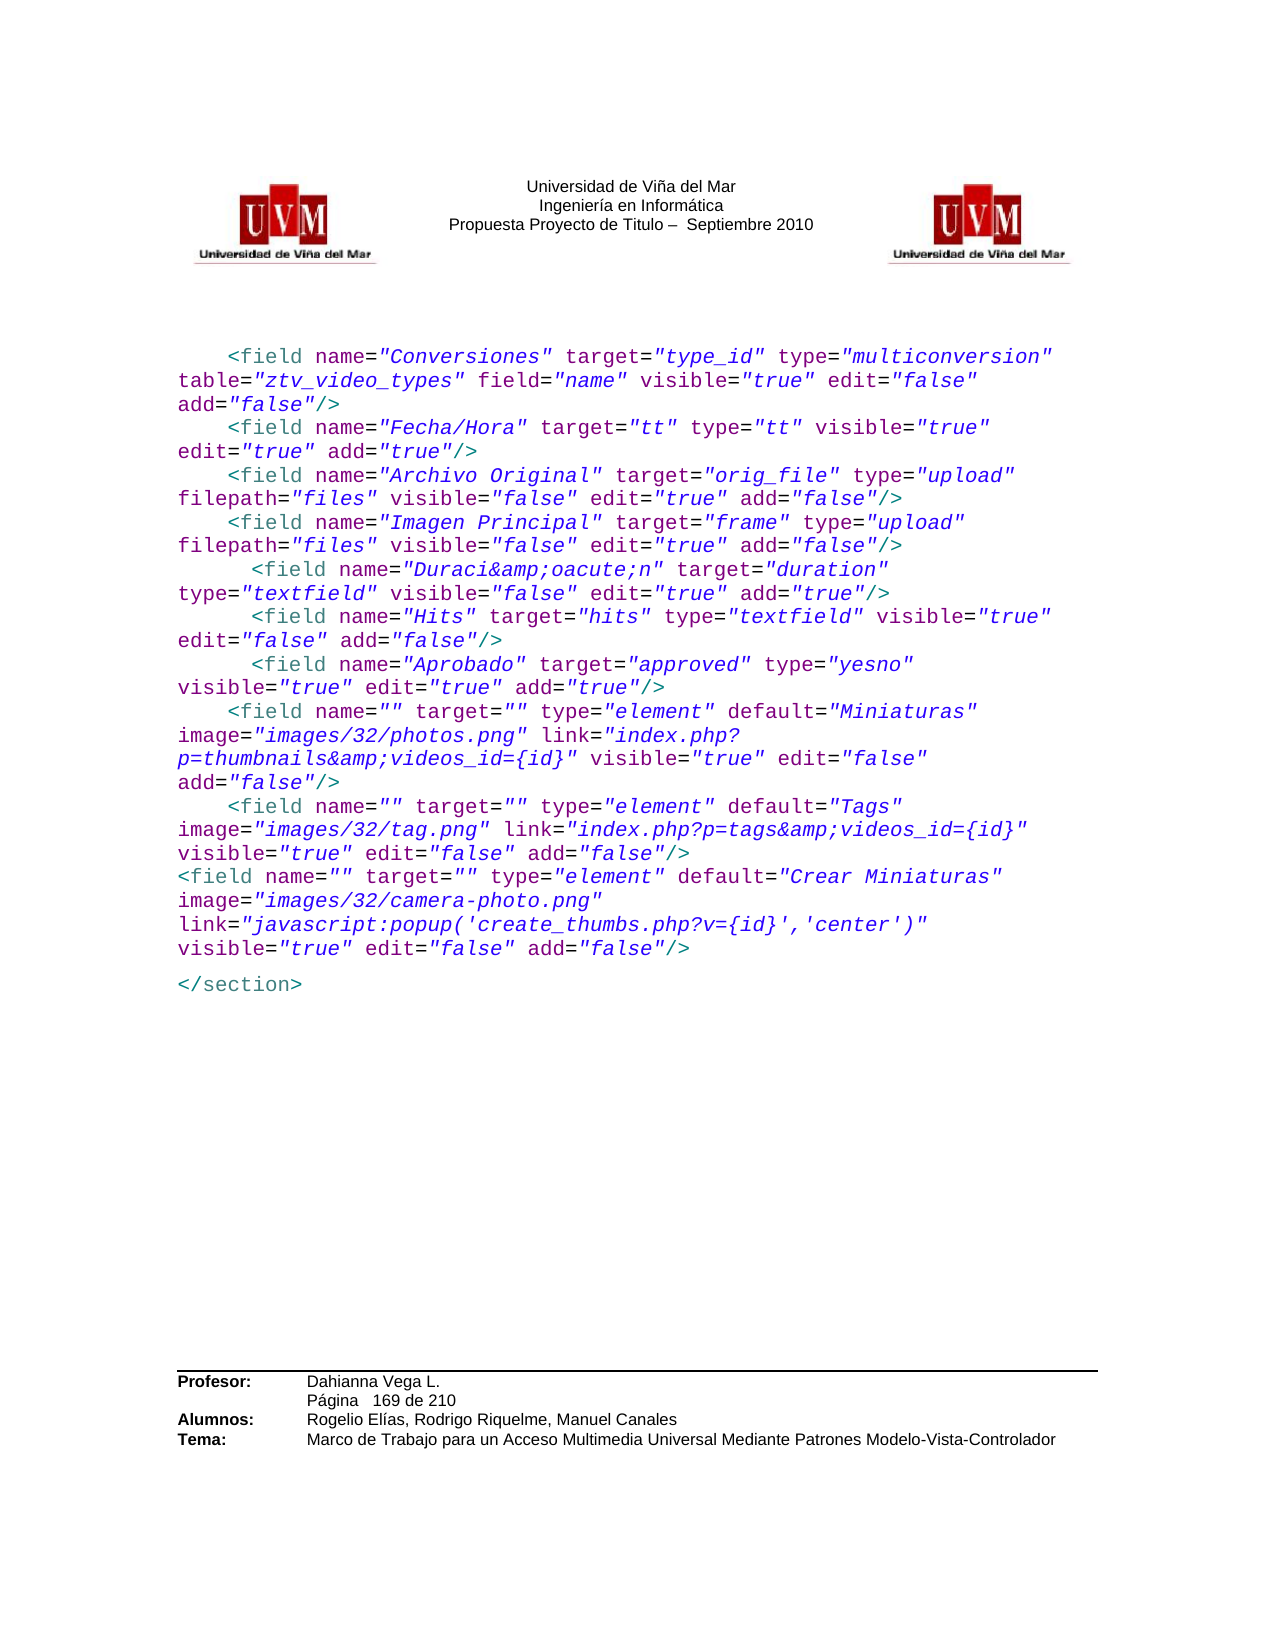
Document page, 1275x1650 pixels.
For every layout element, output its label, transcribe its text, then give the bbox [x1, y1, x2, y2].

text <field name="Conversiones" target="type_id" type="multiconversion" table="ztv_video_types" field="name" visible="true" edit="false" add="false"/> [177, 346, 1098, 417]
text <field name="Hits" target="hits" type="textfield" visible="true" edit="false" add="false"/> [177, 606, 1098, 654]
picture [177, 176, 390, 267]
picture [871, 176, 1084, 267]
text <field name="Imagen Principal" target="frame" type="upload" filepath="files" visible="false" edit="true" add="false"/> [177, 512, 1098, 559]
text <field name="" target="" type="element" default="Miniaturas" image="images/32/photos.png" link="index.php?p=thumbnails&amp;videos_id={id}" visible="true" edit="false" add="false"/> [177, 701, 1098, 796]
text <field name="Aprobado" target="approved" type="yesno" visible="true" edit="true" add="true"/> [177, 654, 1098, 701]
text <field name="Fecha/Hora" target="tt" type="tt" visible="true" edit="true" add="true"/> [177, 417, 1098, 464]
text </section> [177, 974, 1098, 997]
text <field name="" target="" type="element" default="Tags" image="images/32/tag.png" link="index.php?p=tags&amp;videos_id={id}" visible="true" edit="false" add="false"/> [177, 796, 1098, 867]
text <field name="" target="" type="element" default="Crear Miniaturas" image="images/32/camera-photo.png" link="javascript:popup('create_thumbs.php?v={id}','center')" visible="true" edit="false" add="false"/> [177, 867, 1098, 961]
text <field name="Duraci&amp;oacute;n" target="duration" type="textfield" visible="false" edit="true" add="true"/> [177, 559, 1098, 606]
text <field name="Archivo Original" target="orig_file" type="upload" filepath="files" visible="false" edit="true" add="false"/> [177, 464, 1098, 512]
